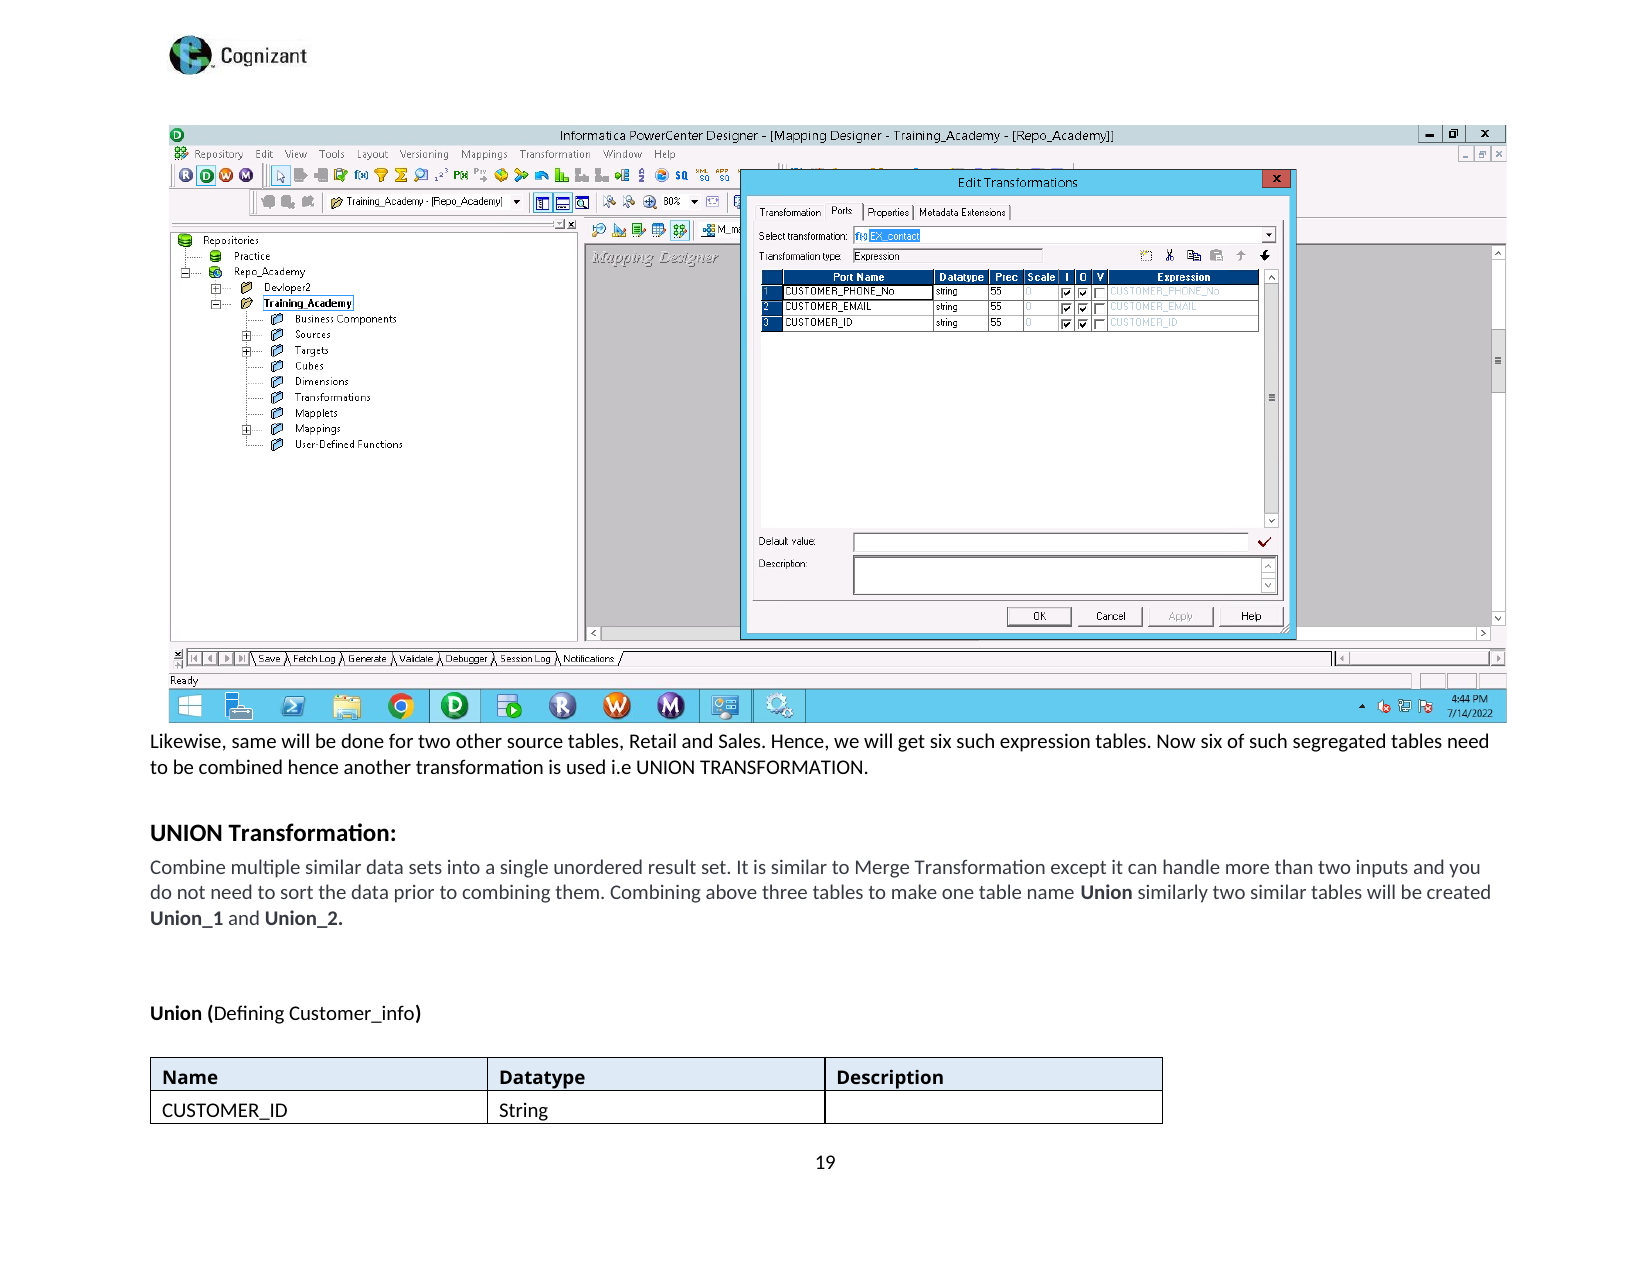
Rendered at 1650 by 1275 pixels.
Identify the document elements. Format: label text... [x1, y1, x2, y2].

text Likewise, same will be done for two other source tables, Retail and Sales. Hence, we will get six such expression tables. Now six of such segregated tables need to be combined hence another transformation is used i.e UNION TRANSFORMATION. [150, 728, 1500, 779]
text UNION Transformation: [150, 817, 1500, 848]
table_cell [826, 1091, 1162, 1122]
table_cell CUSTOMER_ID [151, 1091, 487, 1122]
table_header Datatype [488, 1058, 824, 1090]
text Union (Defining Customer_info) [150, 1000, 1500, 1025]
table_cell String [488, 1091, 824, 1122]
table_header Description [826, 1058, 1162, 1090]
text Combine multiple similar data sets into a single unordered result set. It is similar to Merge Transformation except it can handle more than two inputs and you do not need to sort the data prior to combining them. Combining above three tables to make one table name Union similarly two similar tables will be created Union_1 and Union_2. [150, 854, 1500, 930]
picture [167, 34, 313, 75]
table_header Name [151, 1058, 487, 1090]
